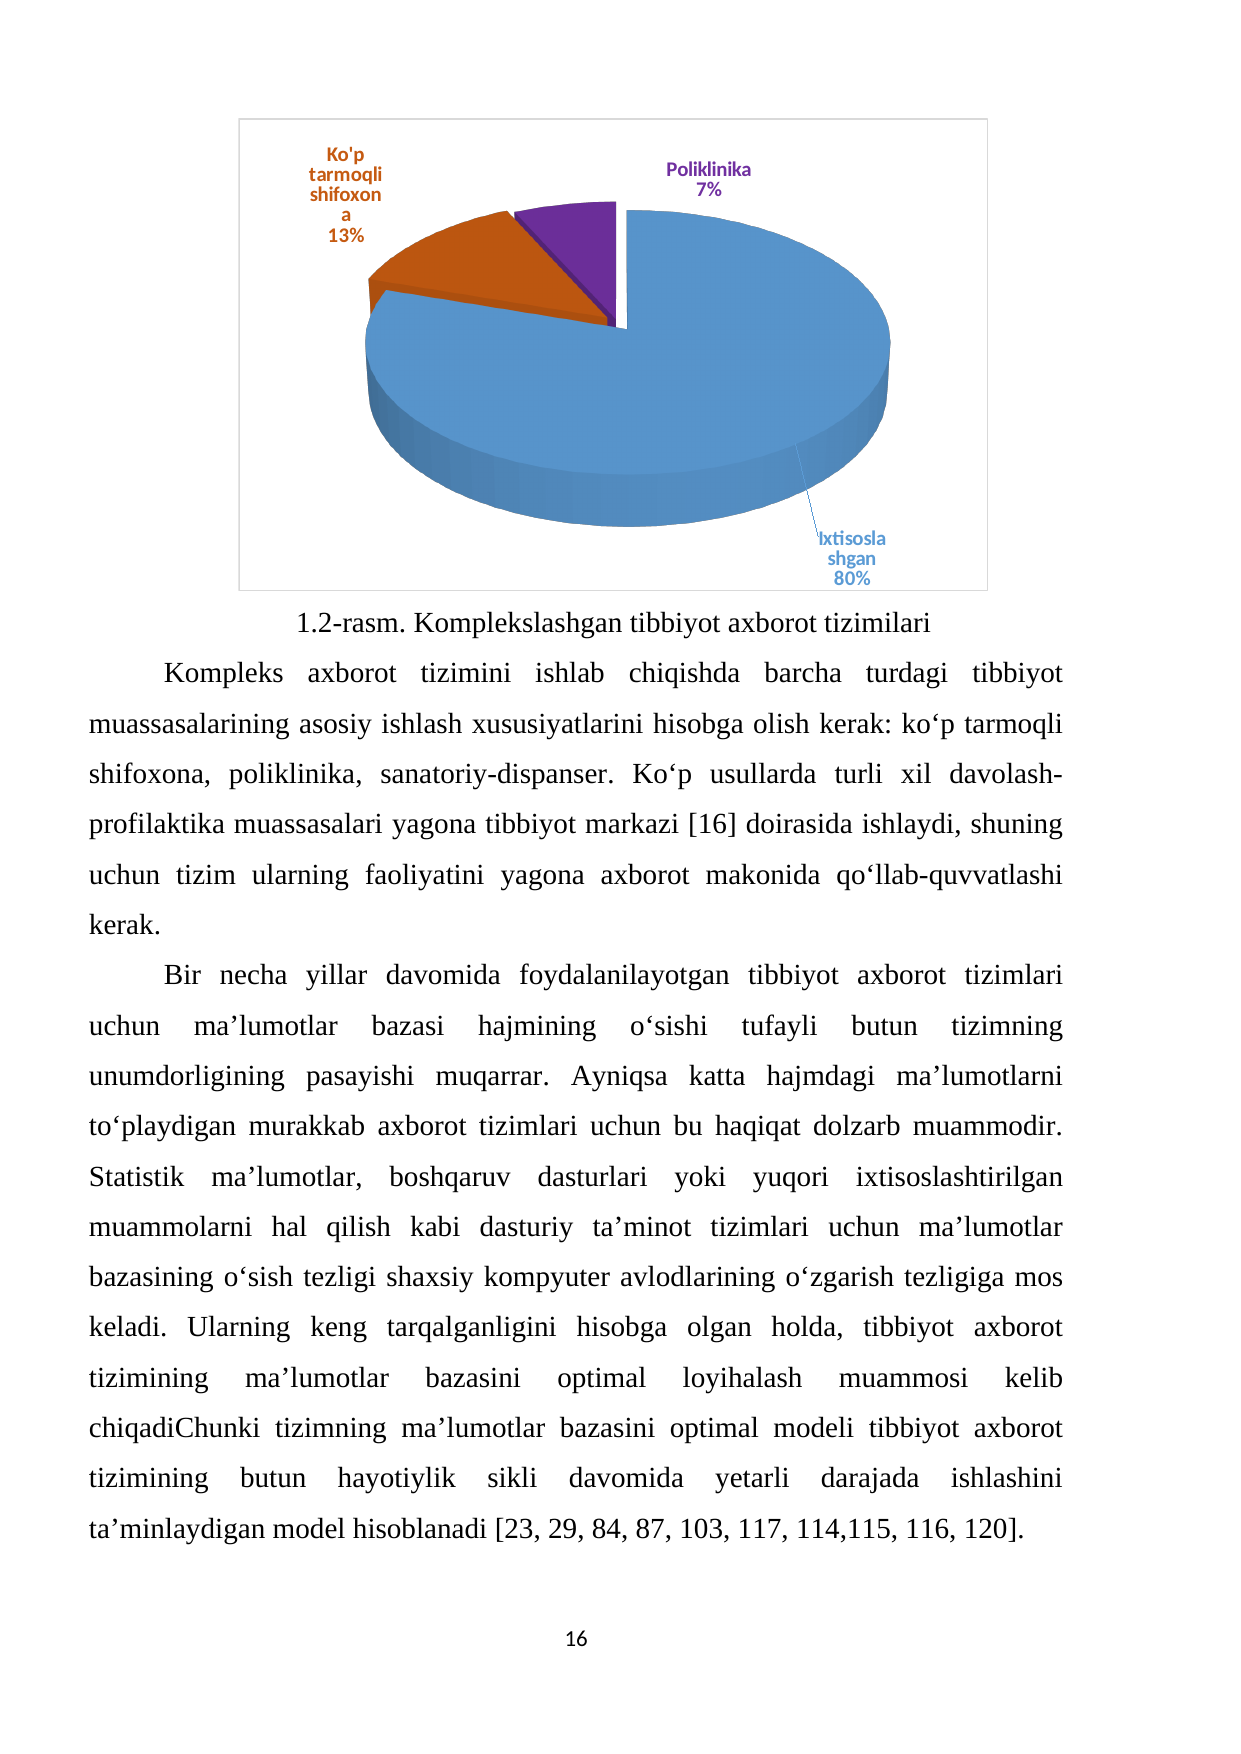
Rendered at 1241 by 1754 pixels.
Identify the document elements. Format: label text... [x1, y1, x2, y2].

text Kompleks axborot tizimini ishlab chiqishda barcha turdagi tibbiyot muassasalarining asosiy ishlash xususiyatlarini hisobga olish kerak: ko‘p tarmoqli shifoxona, poliklinika, sanatoriy-dispanser. Ko‘p usullarda turli xil davolash-profilaktika muassasalari yagona tibbiyot markazi [16] doirasida ishlaydi, shuning uchun tizim ularning faoliyatini yagona axborot makonida qo‘llab-quvvatlashi kerak. [89, 656, 1063, 941]
text Bir necha yillar davomida foydalanilayotgan tibbiyot axborot tizimlari uchun maʼlumotlar bazasi hajmining o‘sishi tufayli butun tizimning unumdorligining pasayishi muqarrar. Ayniqsa katta hajmdagi maʼlumotlarni to‘playdigan murakkab axborot tizimlari uchun bu haqiqat dolzarb muammodir. Statistik maʼlumotlar, boshqaruv dasturlari yoki yuqori ixtisoslashtirilgan muammolarni hal qilish kabi dasturiy taʼminot tizimlari uchun maʼlumotlar bazasining o‘sish tezligi shaxsiy kompyuter avlodlarining o‘zgarish tezligiga mos keladi. Ularning keng tarqalganligini hisobga olgan holda, tibbiyot axborot tizimining maʼlumotlar bazasini optimal loyihalash muammosi kelib chiqadiChunki tizimning maʼlumotlar bazasini optimal modeli tibbiyot axborot tizimining butun hayotiylik sikli davomida yetarli darajada ishlashini taʼminlaydigan model hisoblanadi [23, 29, 84, 87, 103, 117, 114,115, 116, 120]. [89, 957, 1063, 1544]
text 1.2-rasm. Komplekslashgan tibbiyot axborot tizimilari [89, 605, 1063, 639]
